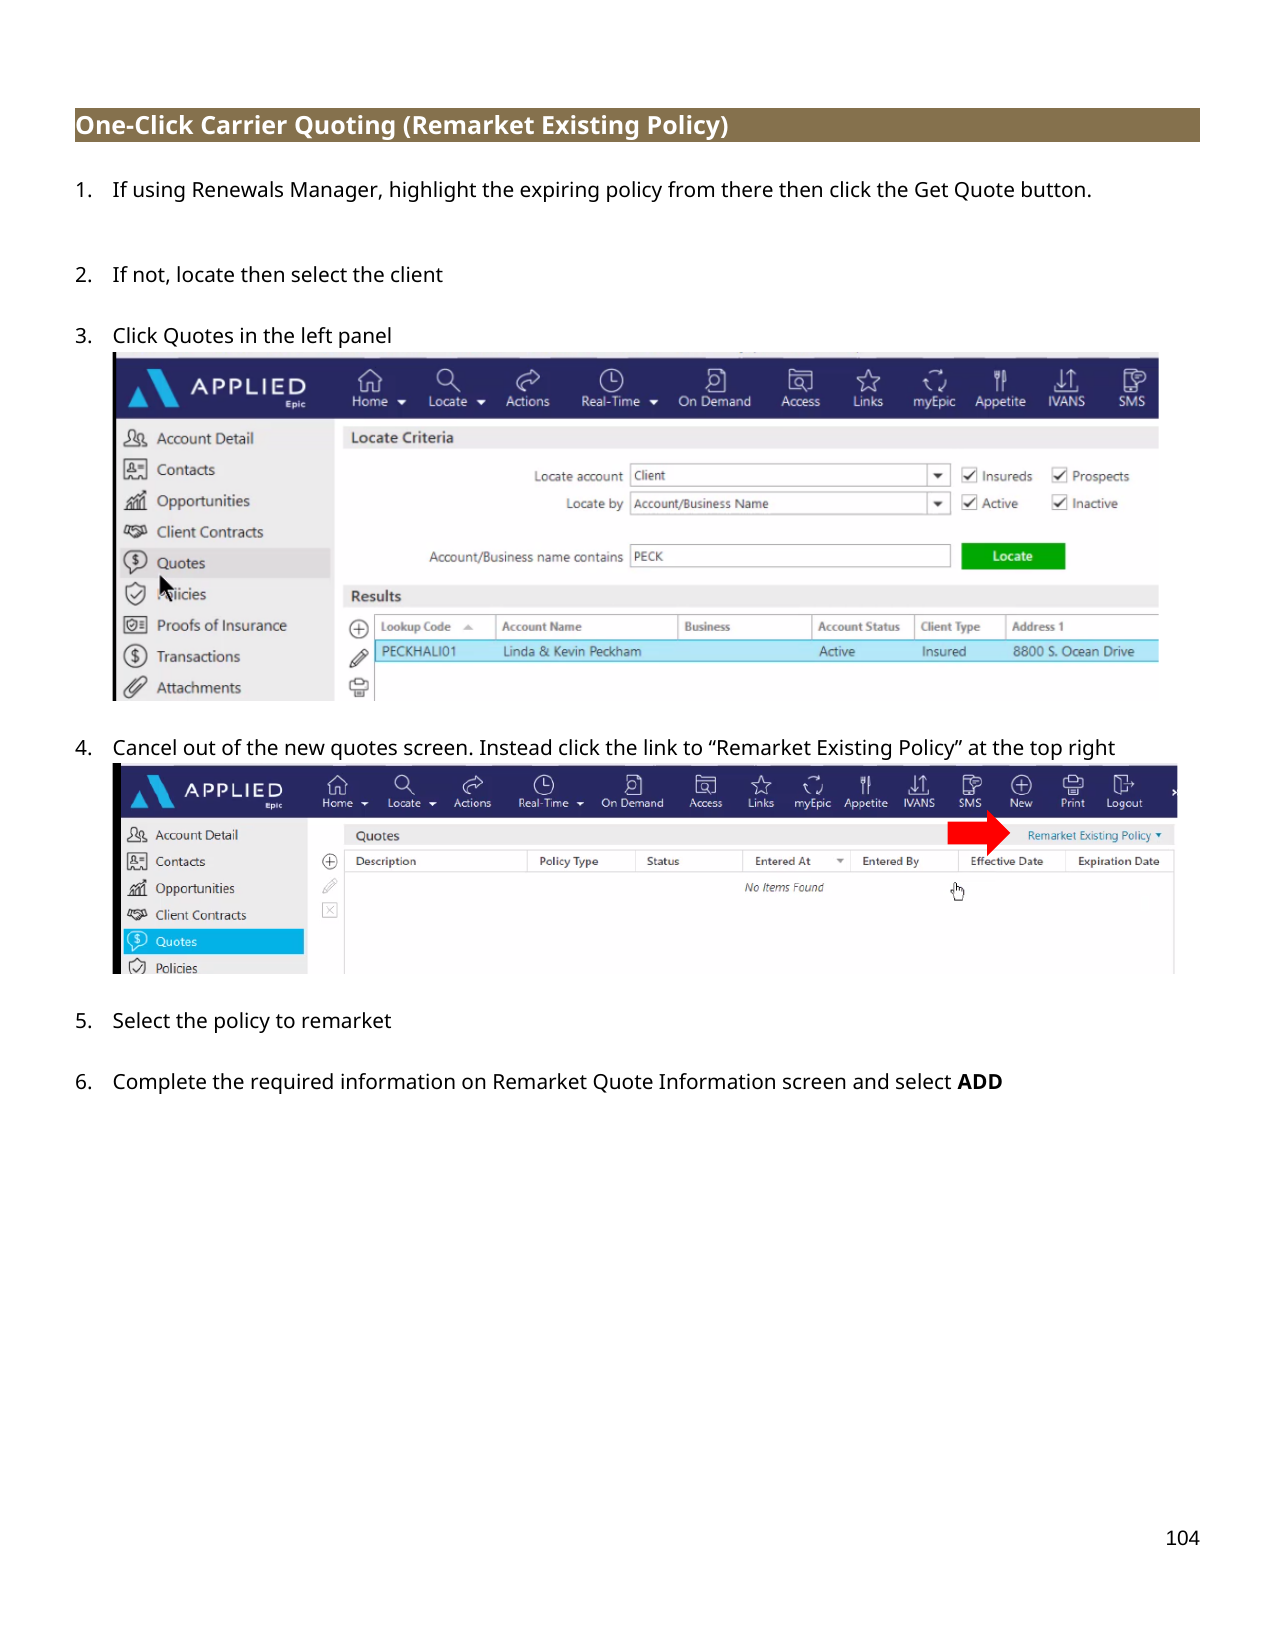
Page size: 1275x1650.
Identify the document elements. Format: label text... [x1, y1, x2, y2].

list Cancel out of the new quotes screen. Instead click the link to “Remarket Existing Policy” at the top right [75, 733, 1200, 762]
subtitle One-Click Carrier Quoting (Remarket Existing Policy) [75, 108, 1200, 142]
list If not, locate then select the client [75, 260, 1200, 319]
list If using Renewals Manager, highlight the expiring policy from there then click the Get Quote button. [75, 175, 1200, 246]
list Complete the required information on Remarket Quote Information screen and select ADD [75, 1067, 1200, 1096]
list Select the policy to remarket [75, 1006, 1200, 1065]
picture [112, 763, 1178, 974]
list Click Quotes in the left panel [75, 321, 1200, 350]
picture [112, 352, 1159, 701]
